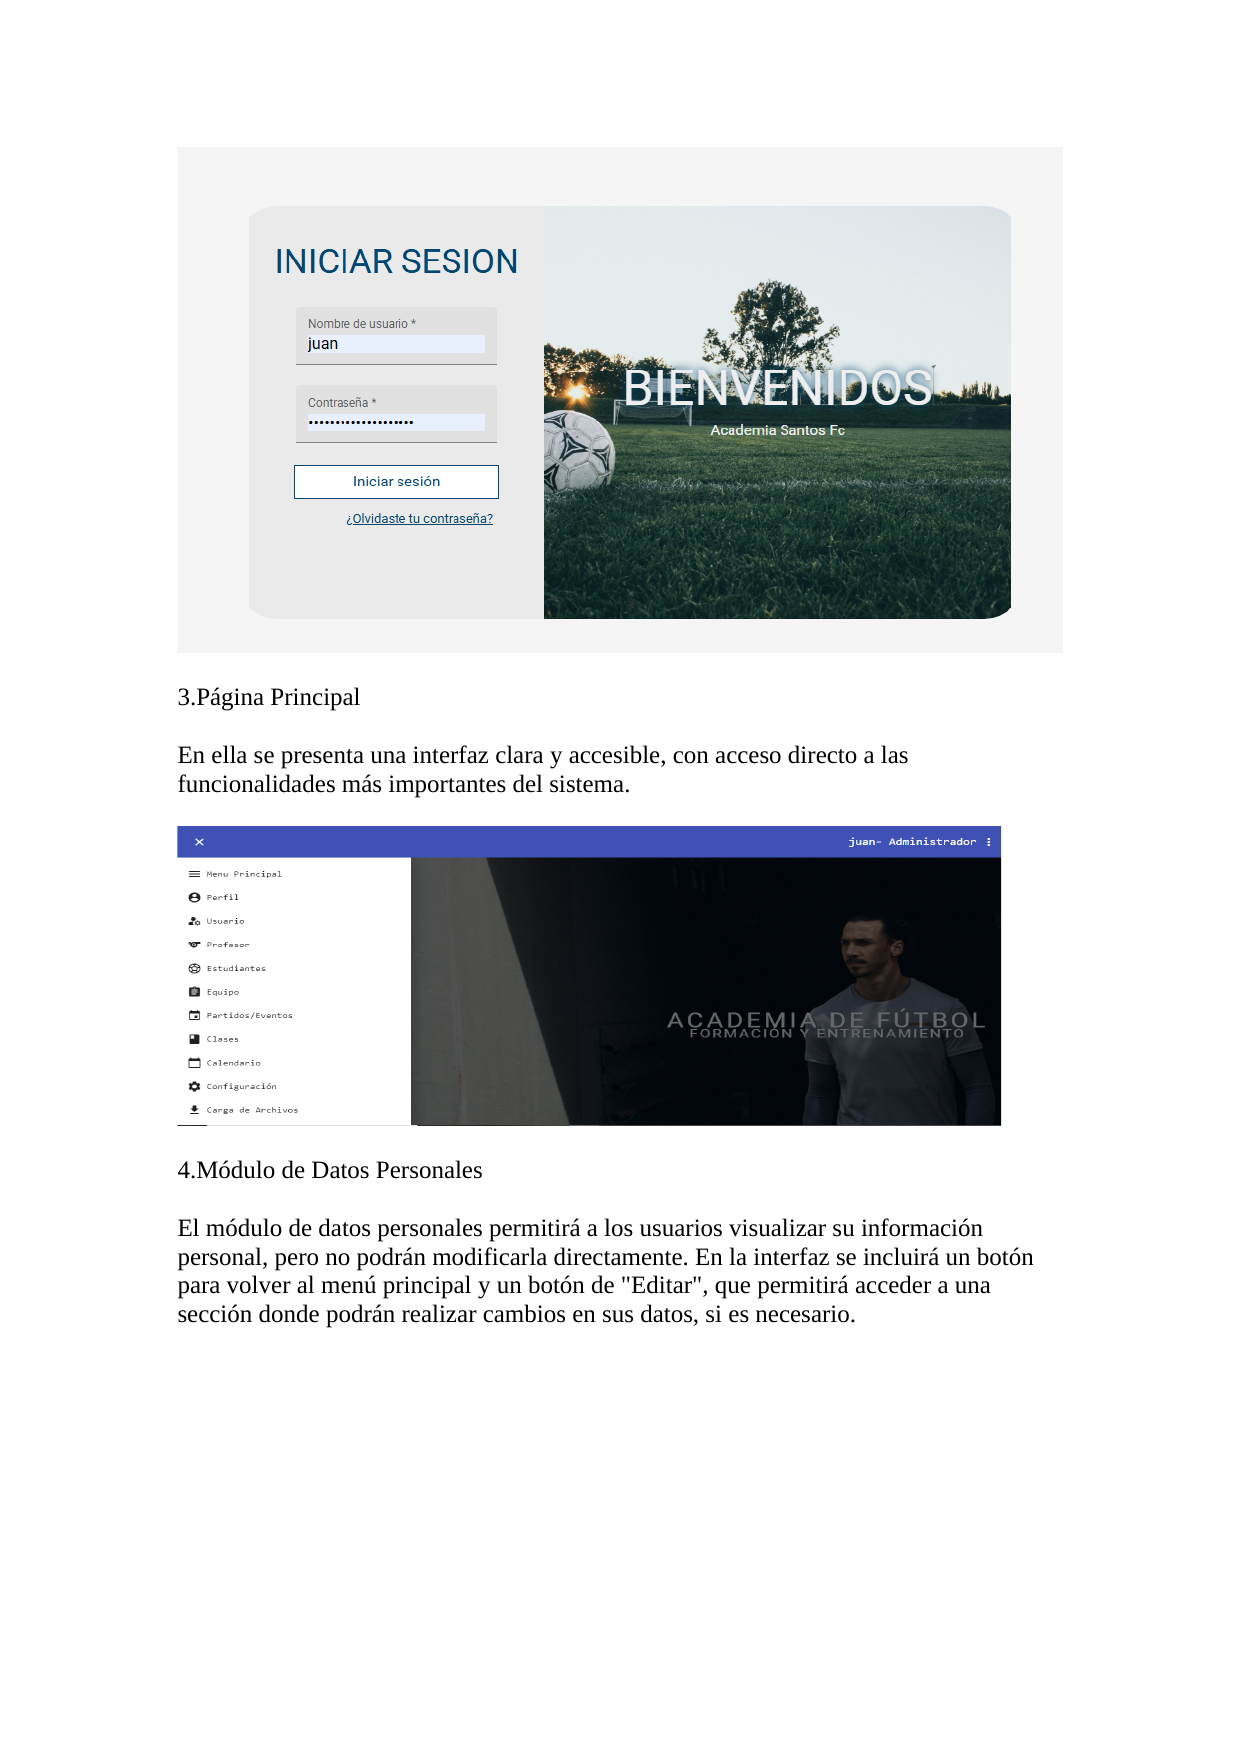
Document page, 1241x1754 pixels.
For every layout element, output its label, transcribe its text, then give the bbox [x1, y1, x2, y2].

text En ella se presenta una interfaz clara y accesible, con acceso directo a las funcionalidades más importantes del sistema. [177, 740, 1063, 797]
text 3.Página Principal [177, 682, 1063, 711]
text 4.Módulo de Datos Personales [177, 1155, 1063, 1184]
picture [177, 147, 1063, 653]
picture [177, 826, 1002, 1126]
text El módulo de datos personales permitirá a los usuarios visualizar su información personal, pero no podrán modificarla directamente. En la interfaz se incluirá un botón para volver al menú principal y un botón de "Editar", que permitirá acceder a una sección donde podrán realizar cambios en sus datos, si es necesario. [177, 1213, 1063, 1328]
